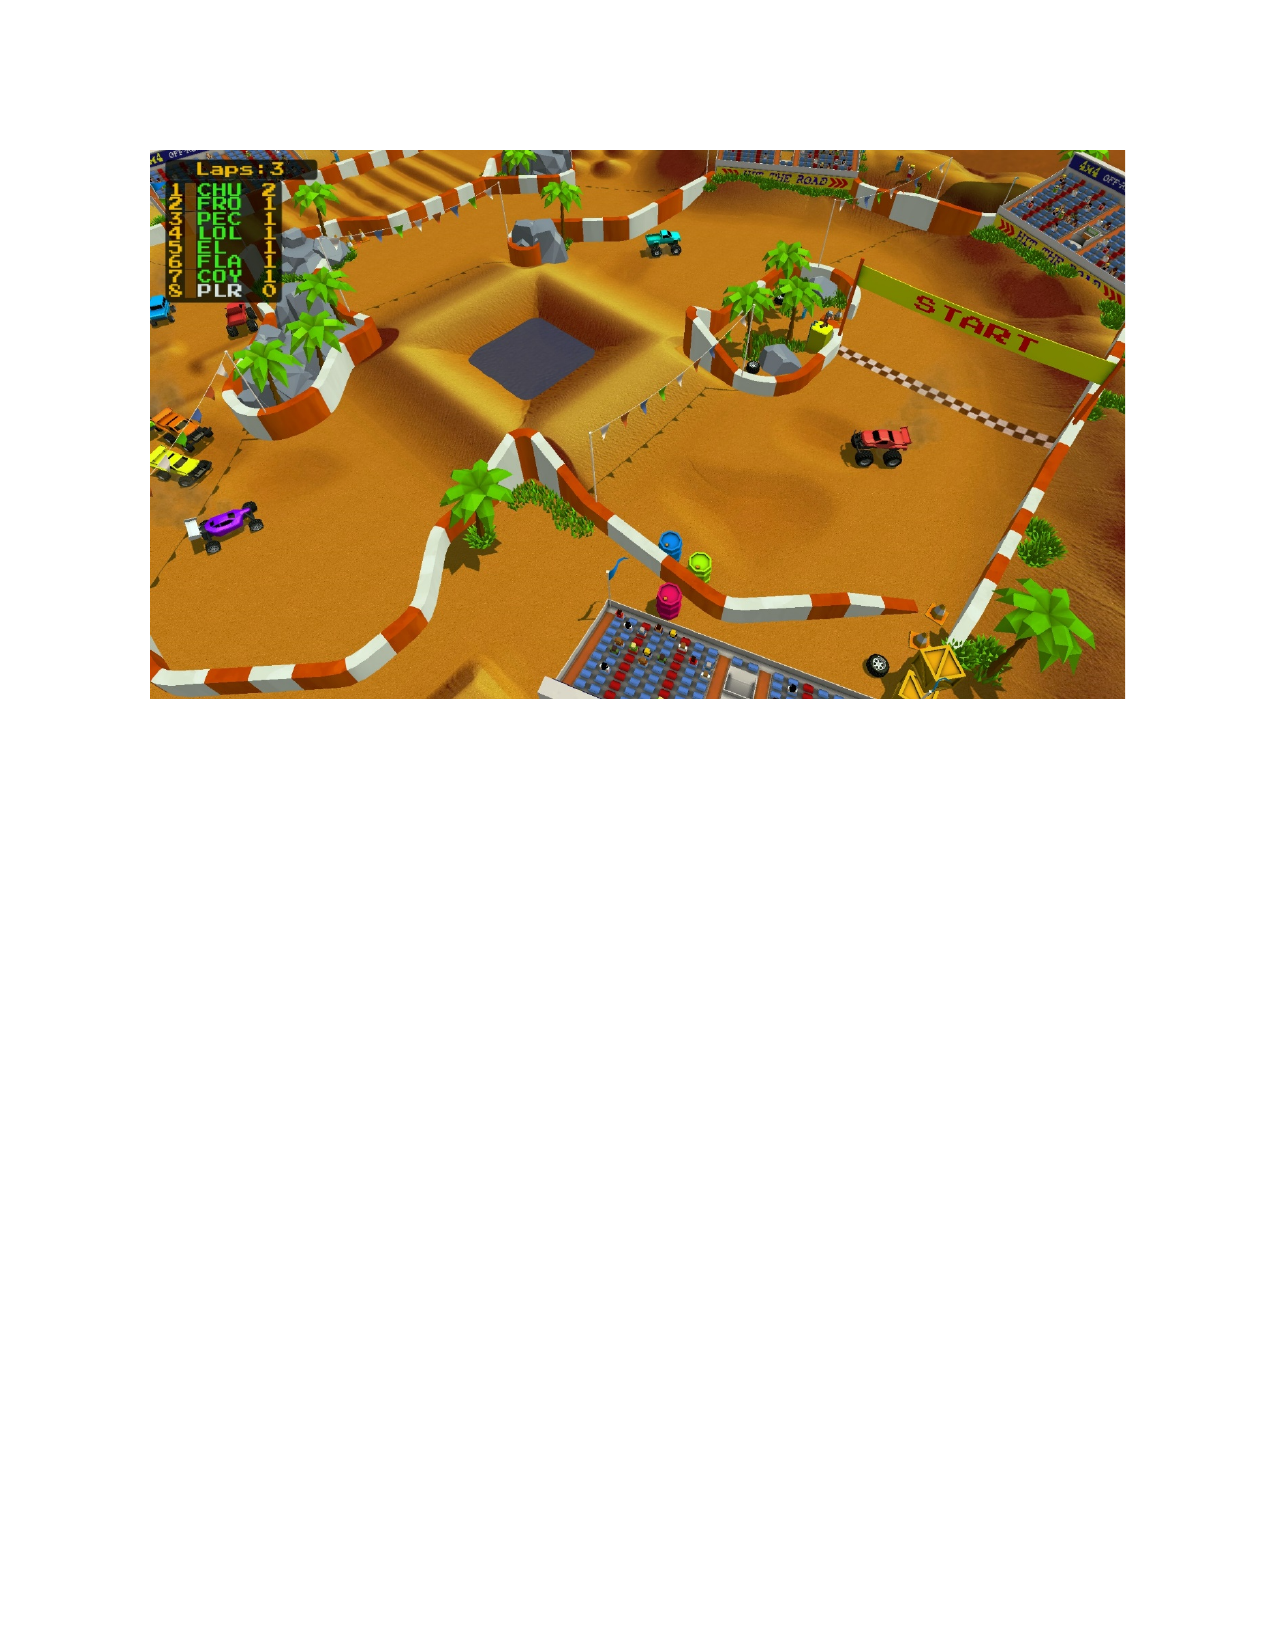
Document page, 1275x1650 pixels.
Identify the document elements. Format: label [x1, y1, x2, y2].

picture [150, 150, 1125, 699]
